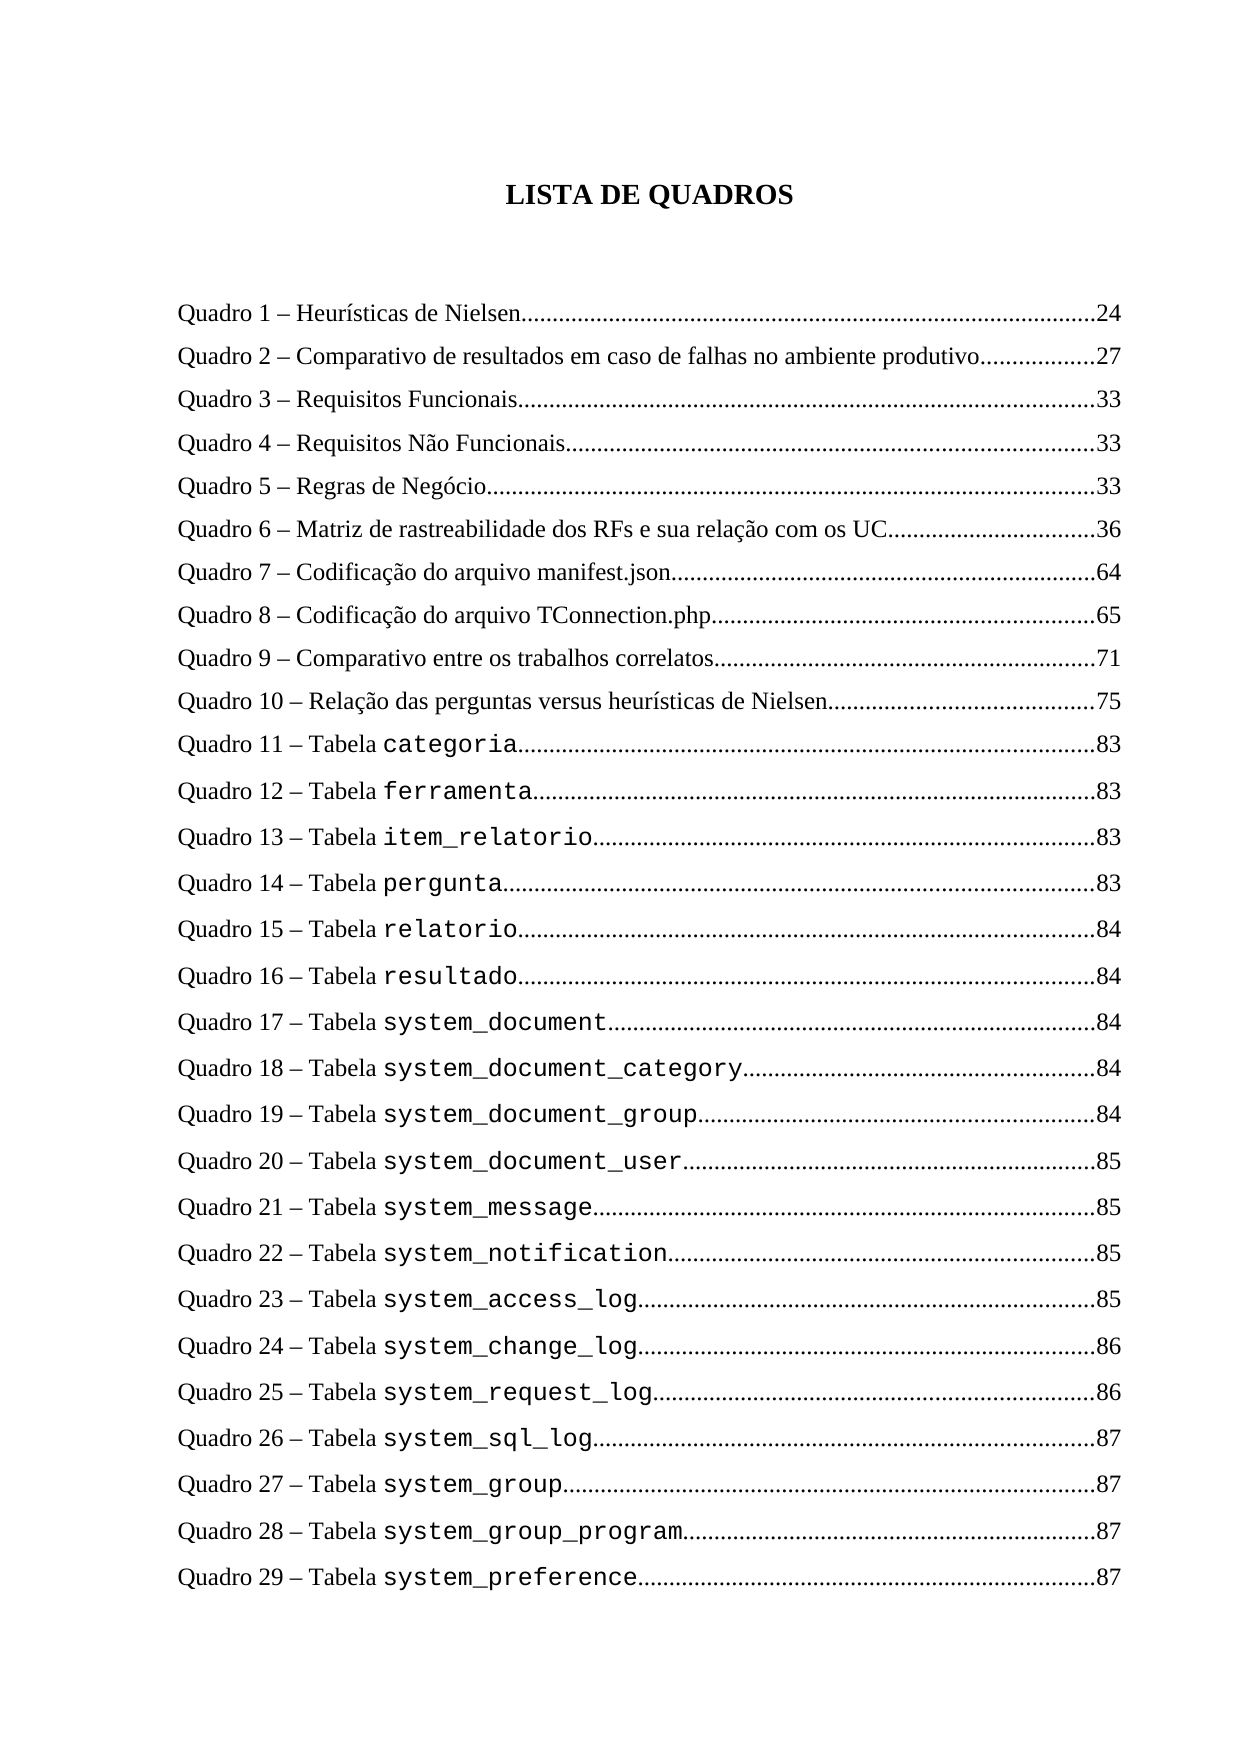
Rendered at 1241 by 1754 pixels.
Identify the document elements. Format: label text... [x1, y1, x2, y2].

text Quadro 13 – Tabela item_relatorio 83 [177, 822, 1122, 853]
text Quadro 4 – Requisitos Não Funcionais 33 [177, 428, 1122, 456]
text Quadro 6 – Matriz de rastreabilidade dos RFs e sua relação com os UC 36 [177, 514, 1122, 543]
text Quadro 25 – Tabela system_request_log 86 [177, 1377, 1122, 1408]
text Quadro 26 – Tabela system_sql_log 87 [177, 1423, 1122, 1454]
text Quadro 22 – Tabela system_notification 85 [177, 1238, 1122, 1269]
text Quadro 12 – Tabela ferramenta 83 [177, 776, 1122, 807]
text Quadro 7 – Codificação do arquivo manifest.json 64 [177, 557, 1122, 586]
text Quadro 17 – Tabela system_document 84 [177, 1007, 1122, 1038]
text Quadro 23 – Tabela system_access_log 85 [177, 1284, 1122, 1315]
text Quadro 27 – Tabela system_group 87 [177, 1469, 1122, 1500]
text Quadro 15 – Tabela relatorio 84 [177, 914, 1122, 945]
text Quadro 24 – Tabela system_change_log 86 [177, 1331, 1122, 1362]
text Quadro 8 – Codificação do arquivo TConnection.php 65 [177, 600, 1122, 629]
text Quadro 2 – Comparativo de resultados em caso de falhas no ambiente produtivo 27 [177, 341, 1122, 370]
text Quadro 28 – Tabela system_group_program 87 [177, 1516, 1122, 1547]
text Quadro 1 – Heurísticas de Nielsen 24 [177, 298, 1122, 327]
text Quadro 16 – Tabela resultado 84 [177, 961, 1122, 992]
text Quadro 20 – Tabela system_document_user 85 [177, 1146, 1122, 1177]
text Quadro 14 – Tabela pergunta 83 [177, 868, 1122, 899]
text Quadro 3 – Requisitos Funcionais 33 [177, 384, 1122, 413]
text Quadro 5 – Regras de Negócio 33 [177, 471, 1122, 499]
text Quadro 10 – Relação das perguntas versus heurísticas de Nielsen 75 [177, 686, 1122, 715]
list LISTA DE Quadros [177, 177, 1122, 211]
text Quadro 11 – Tabela categoria 83 [177, 729, 1122, 760]
text Quadro 29 – Tabela system_preference 87 [177, 1562, 1122, 1593]
text Quadro 9 – Comparativo entre os trabalhos correlatos 71 [177, 643, 1122, 672]
text Quadro 19 – Tabela system_document_group 84 [177, 1099, 1122, 1130]
text Quadro 21 – Tabela system_message 85 [177, 1192, 1122, 1223]
text Quadro 18 – Tabela system_document_category 84 [177, 1053, 1122, 1084]
